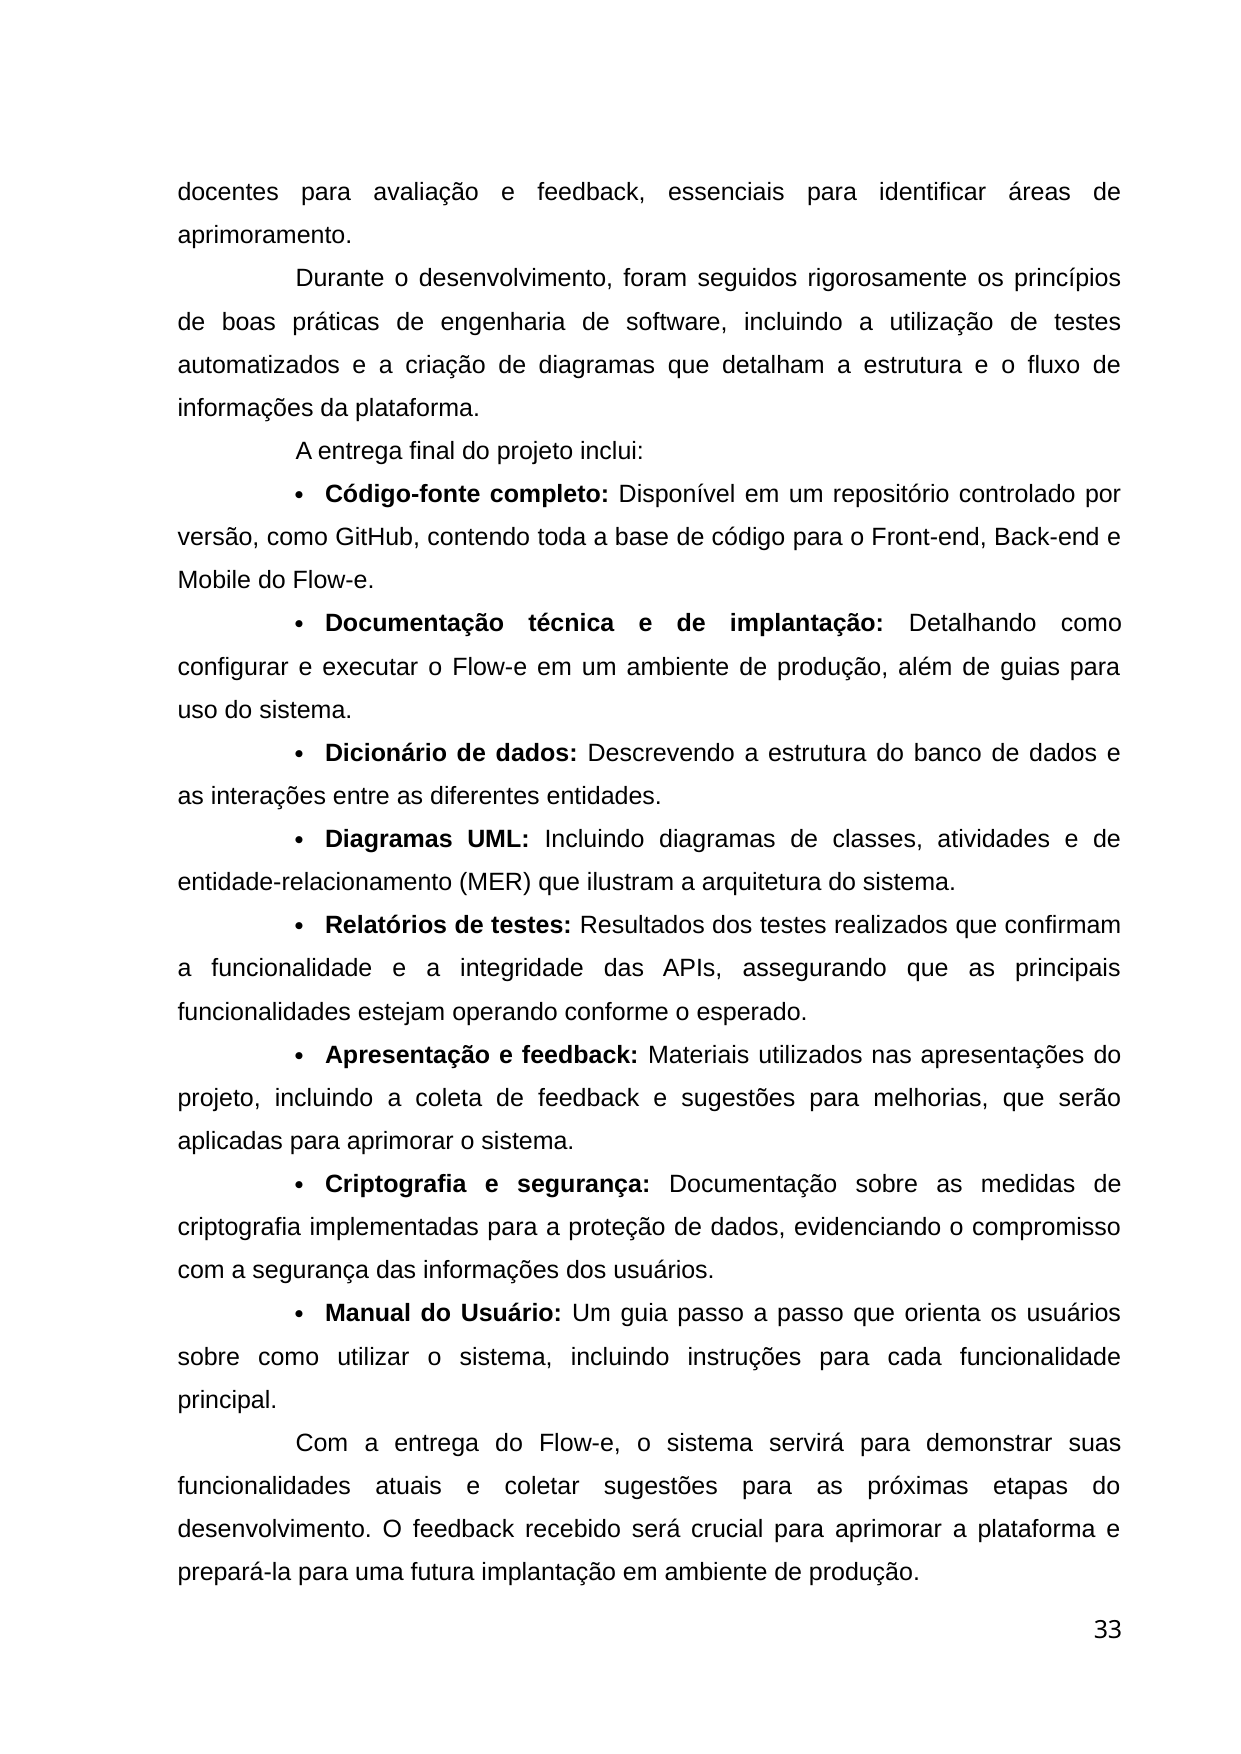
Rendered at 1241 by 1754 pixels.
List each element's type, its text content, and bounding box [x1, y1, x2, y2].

list Manual do Usuário: Um guia passo a passo que orienta os usuários sobre como utilizar o sistema, incluindo instruções para cada funcionalidade principal. [177, 1298, 1122, 1413]
list Apresentação e feedback: Materiais utilizados nas apresentações do projeto, incluindo a coleta de feedback e sugestões para melhorias, que serão aplicadas para aprimorar o sistema. [177, 1040, 1122, 1155]
list Diagramas UML: Incluindo diagramas de classes, atividades e de entidade-relacionamento (MER) que ilustram a arquitetura do sistema. [177, 824, 1122, 896]
list Criptografia e segurança: Documentação sobre as medidas de criptografia implementadas para a proteção de dados, evidenciando o compromisso com a segurança das informações dos usuários. [177, 1169, 1122, 1284]
text Durante o desenvolvimento, foram seguidos rigorosamente os princípios de boas práticas de engenharia de software, incluindo a utilização de testes automatizados e a criação de diagramas que detalham a estrutura e o fluxo de informações da plataforma. [177, 263, 1122, 422]
list Código-fonte completo: Disponível em um repositório controlado por versão, como GitHub, contendo toda a base de código para o Front-end, Back-end e Mobile do Flow-e. [177, 479, 1122, 594]
text Com a entrega do Flow-e, o sistema servirá para demonstrar suas funcionalidades atuais e coletar sugestões para as próximas etapas do desenvolvimento. O feedback recebido será crucial para aprimorar a plataforma e prepará-la para uma futura implantação em ambiente de produção. [177, 1428, 1122, 1586]
list Dicionário de dados: Descrevendo a estrutura do banco de dados e as interações entre as diferentes entidades. [177, 738, 1122, 810]
list Documentação técnica e de implantação: Detalhando como configurar e executar o Flow-e em um ambiente de produção, além de guias para uso do sistema. [177, 608, 1122, 723]
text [177, 177, 1122, 249]
text A entrega final do projeto inclui: [177, 436, 1122, 465]
list Relatórios de testes: Resultados dos testes realizados que confirmam a funcionalidade e a integridade das APIs, assegurando que as principais funcionalidades estejam operando conforme o esperado. [177, 910, 1122, 1025]
